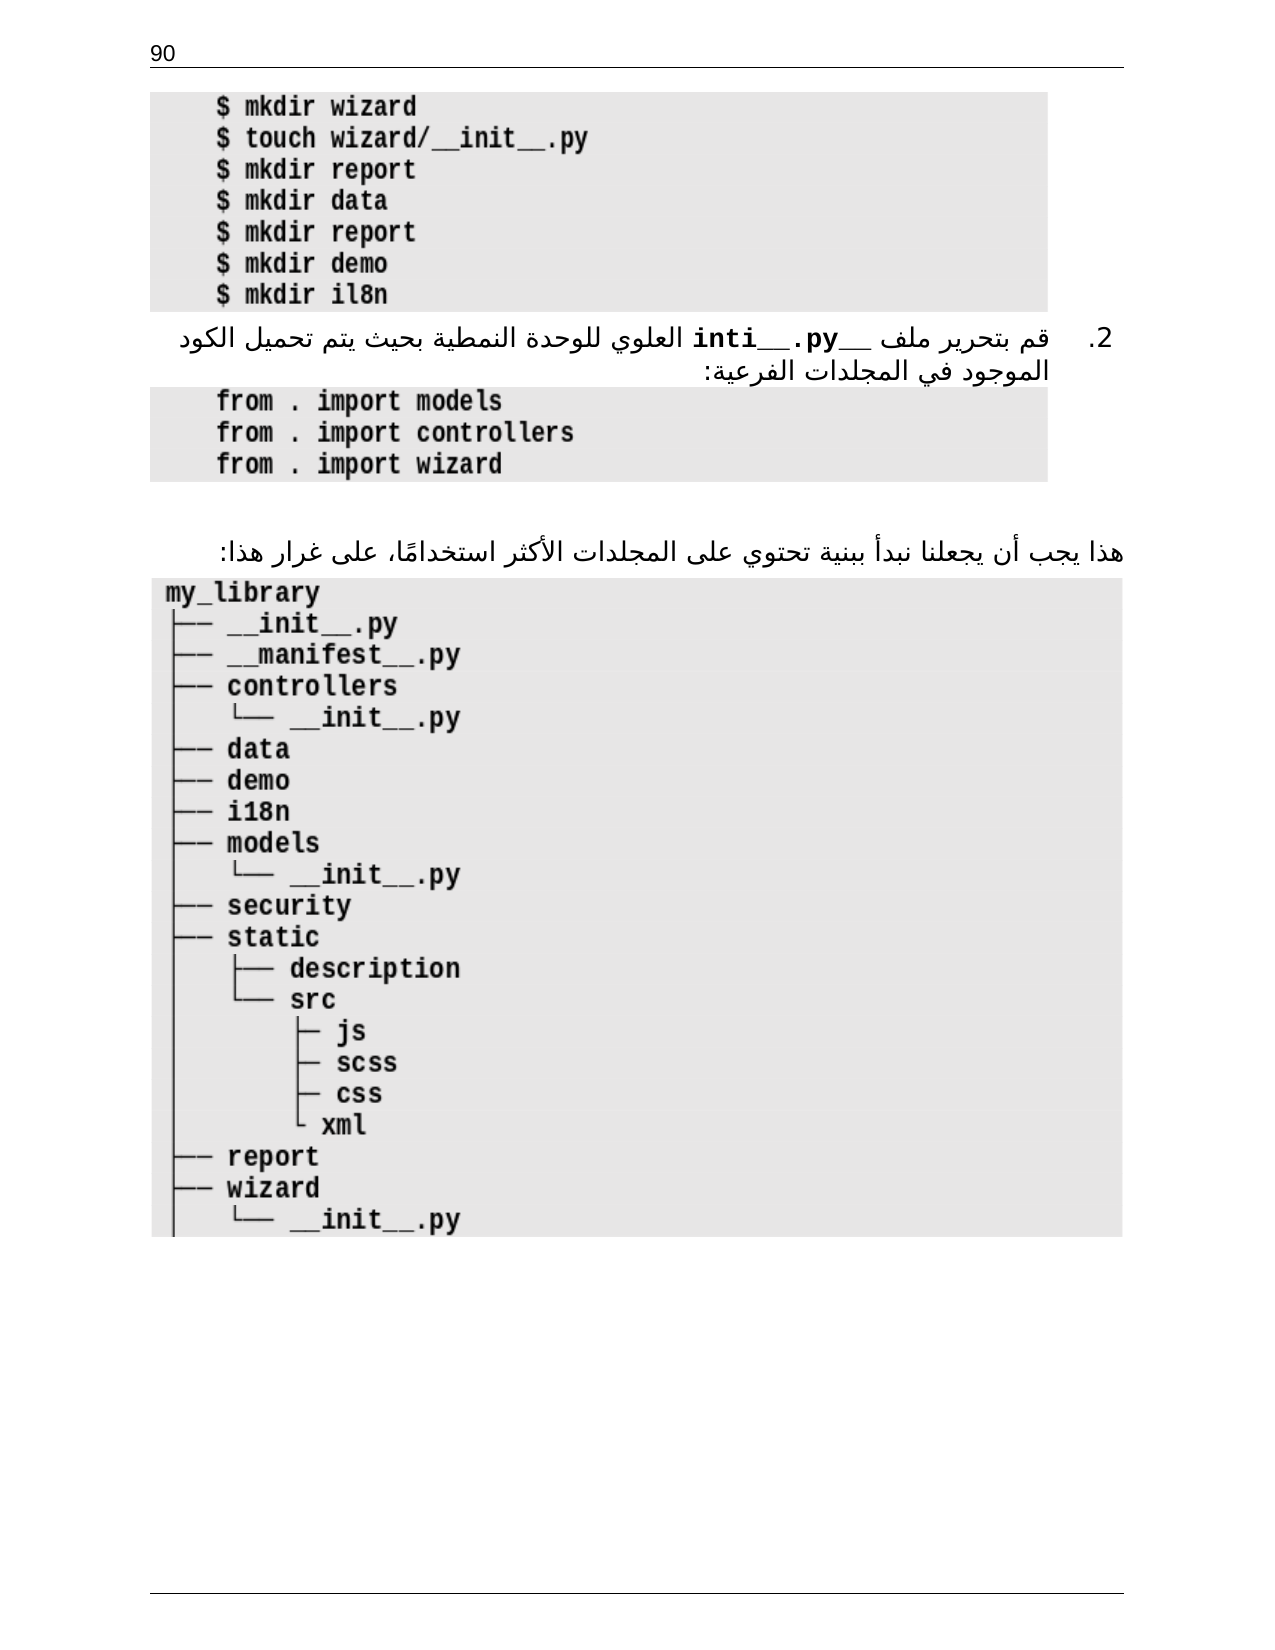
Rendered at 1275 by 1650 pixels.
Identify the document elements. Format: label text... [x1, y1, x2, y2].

text هذا يجب أن يجعلنا نبدأ ببنية تحتوي على المجلدات الأكثر استخدامًا، على غرار هذا: [150, 536, 1125, 568]
list قم بتحرير ملف __inti__.py العلوي للوحدة النمطية بحيث يتم تحميل الكود الموجود في المجلدات الفرعية: [150, 322, 1087, 387]
